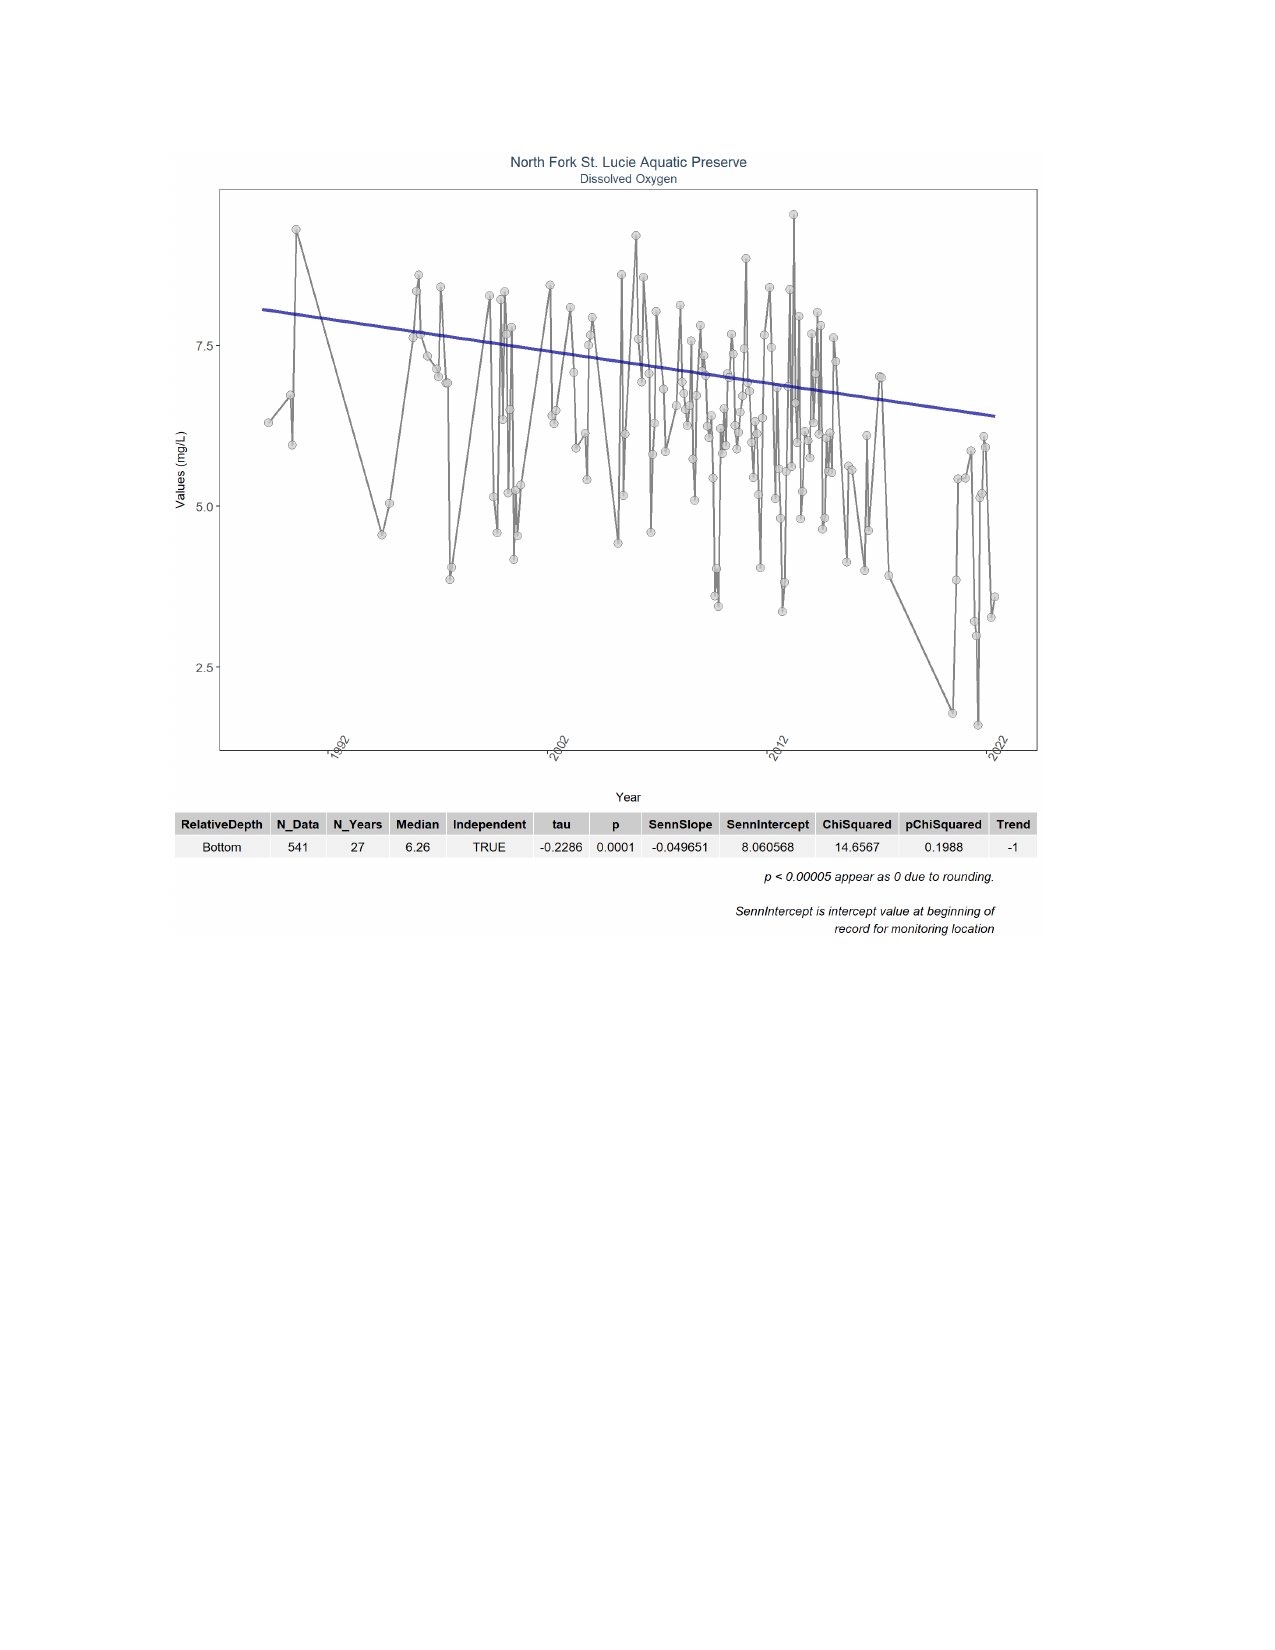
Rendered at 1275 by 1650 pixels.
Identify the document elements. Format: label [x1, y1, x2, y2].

picture [168, 150, 1044, 938]
